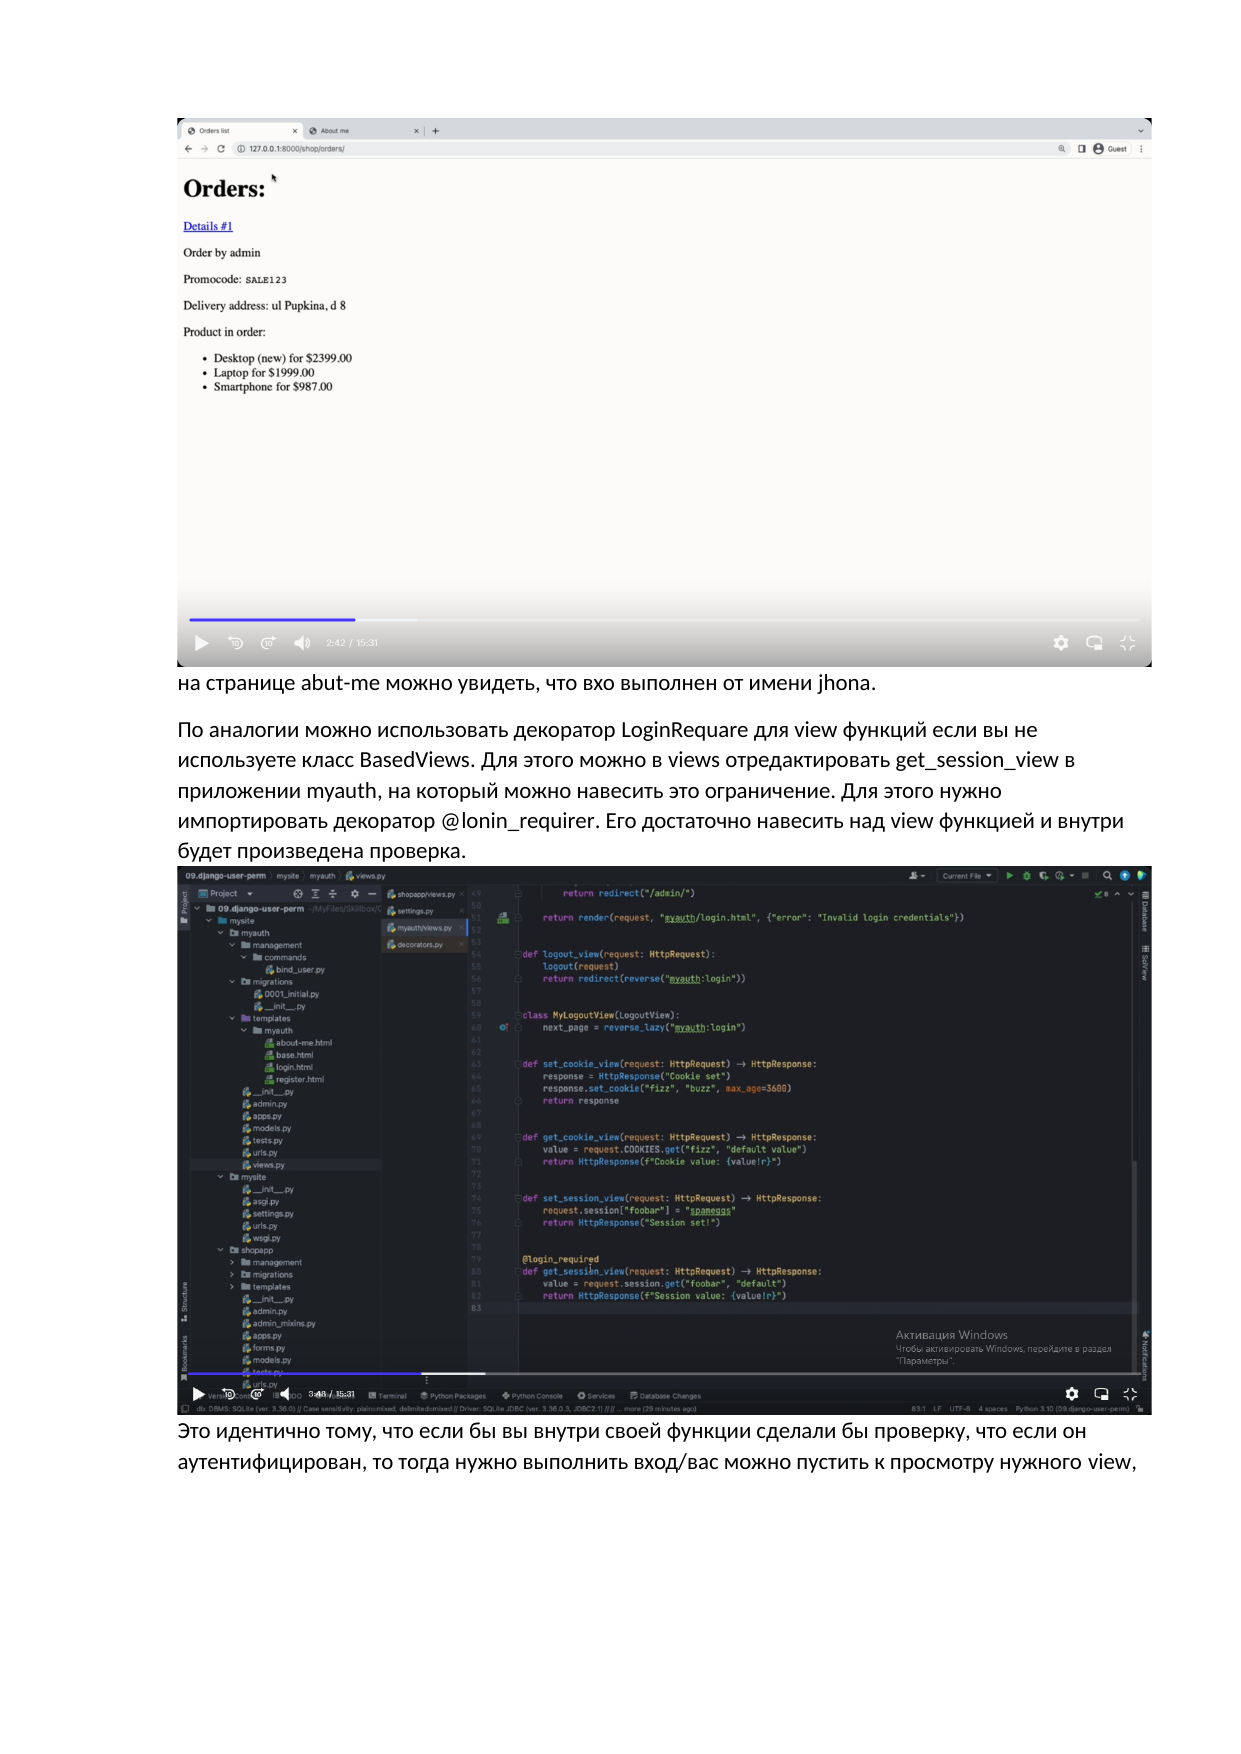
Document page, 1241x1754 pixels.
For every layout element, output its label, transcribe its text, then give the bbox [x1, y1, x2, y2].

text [177, 1415, 1152, 1475]
picture [177, 118, 1152, 667]
picture [177, 866, 1152, 1415]
